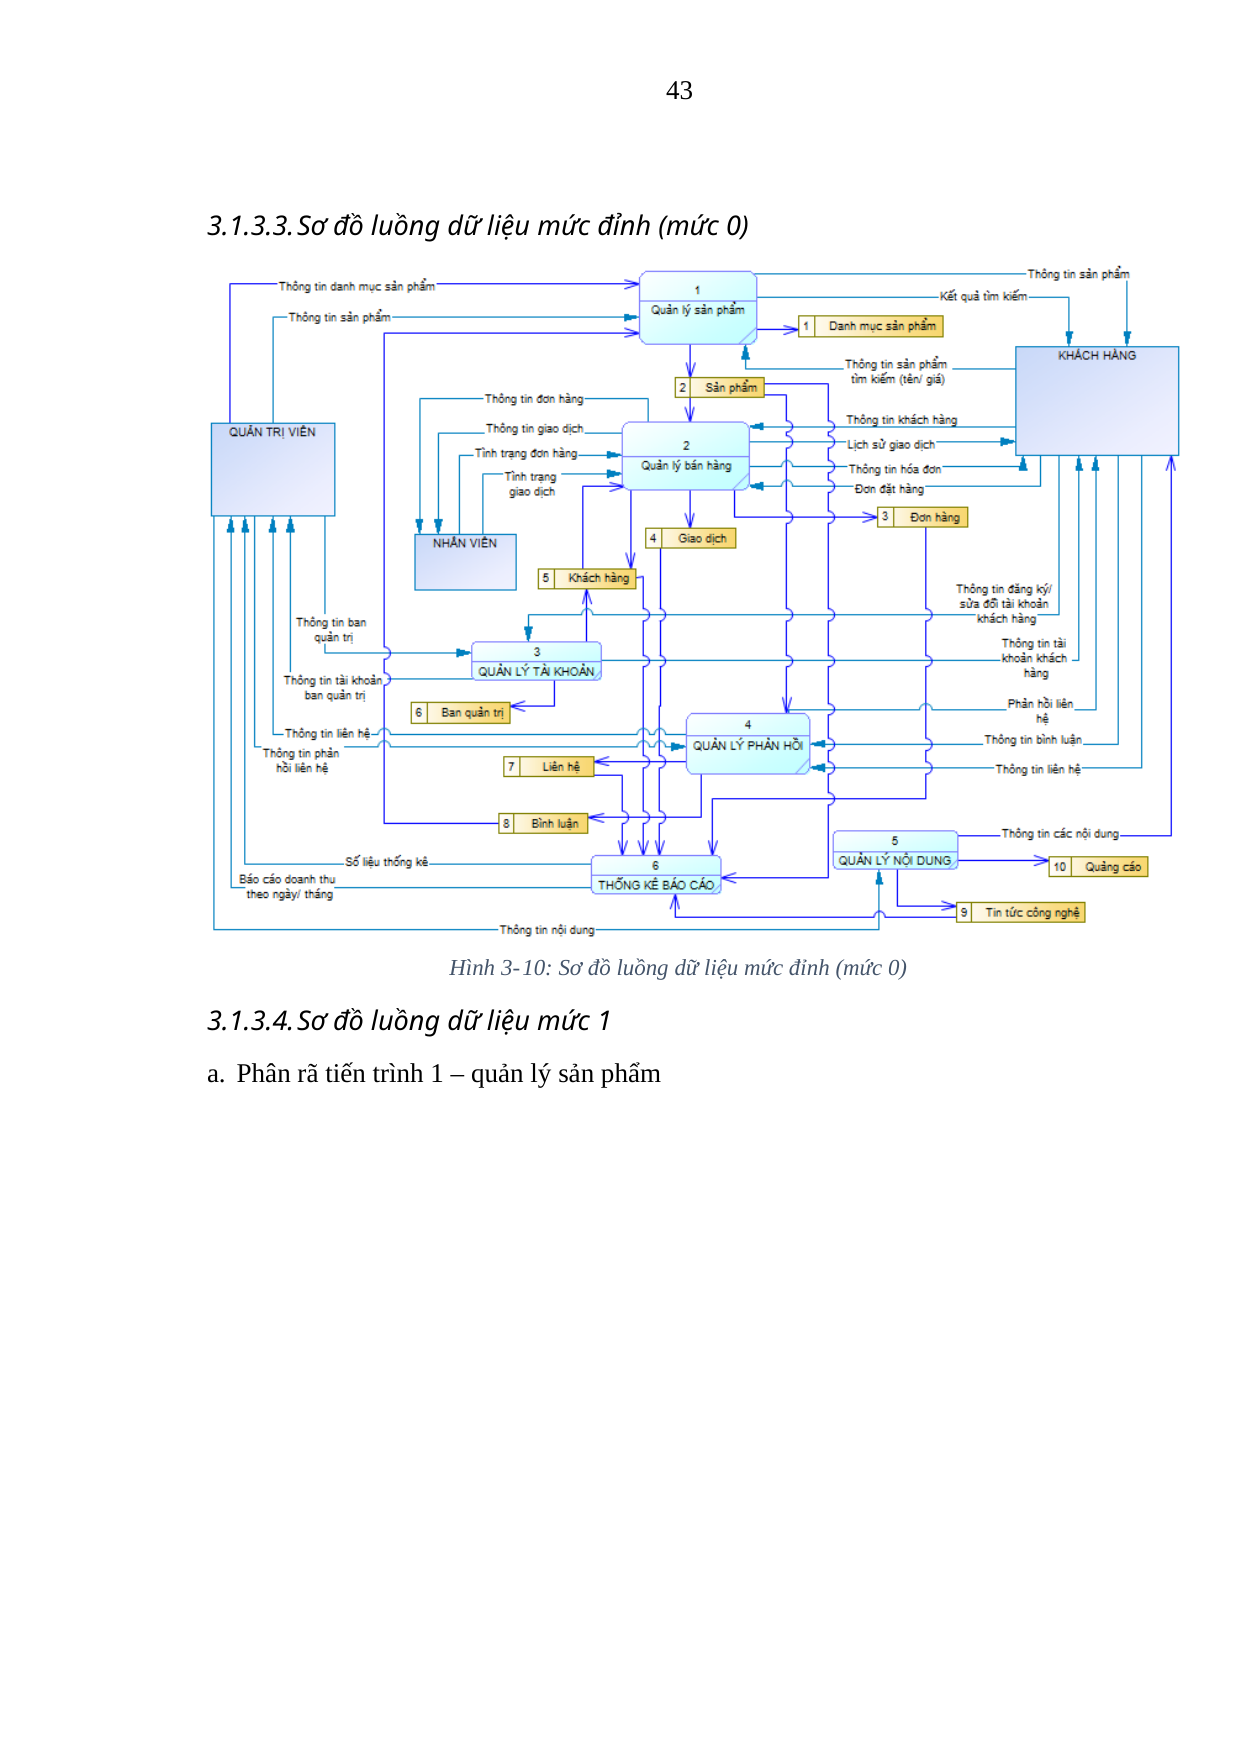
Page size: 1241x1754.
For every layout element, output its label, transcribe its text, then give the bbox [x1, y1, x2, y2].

list Phân rã tiến trình 1 – quản lý sản phẩm [207, 1057, 1122, 1088]
subtitle Sơ đồ luồng dữ liệu mức đỉnh (mức 0) [207, 207, 1122, 244]
subtitle Sơ đồ luồng dữ liệu mức 1 [207, 1001, 1122, 1038]
picture [206, 262, 1193, 939]
